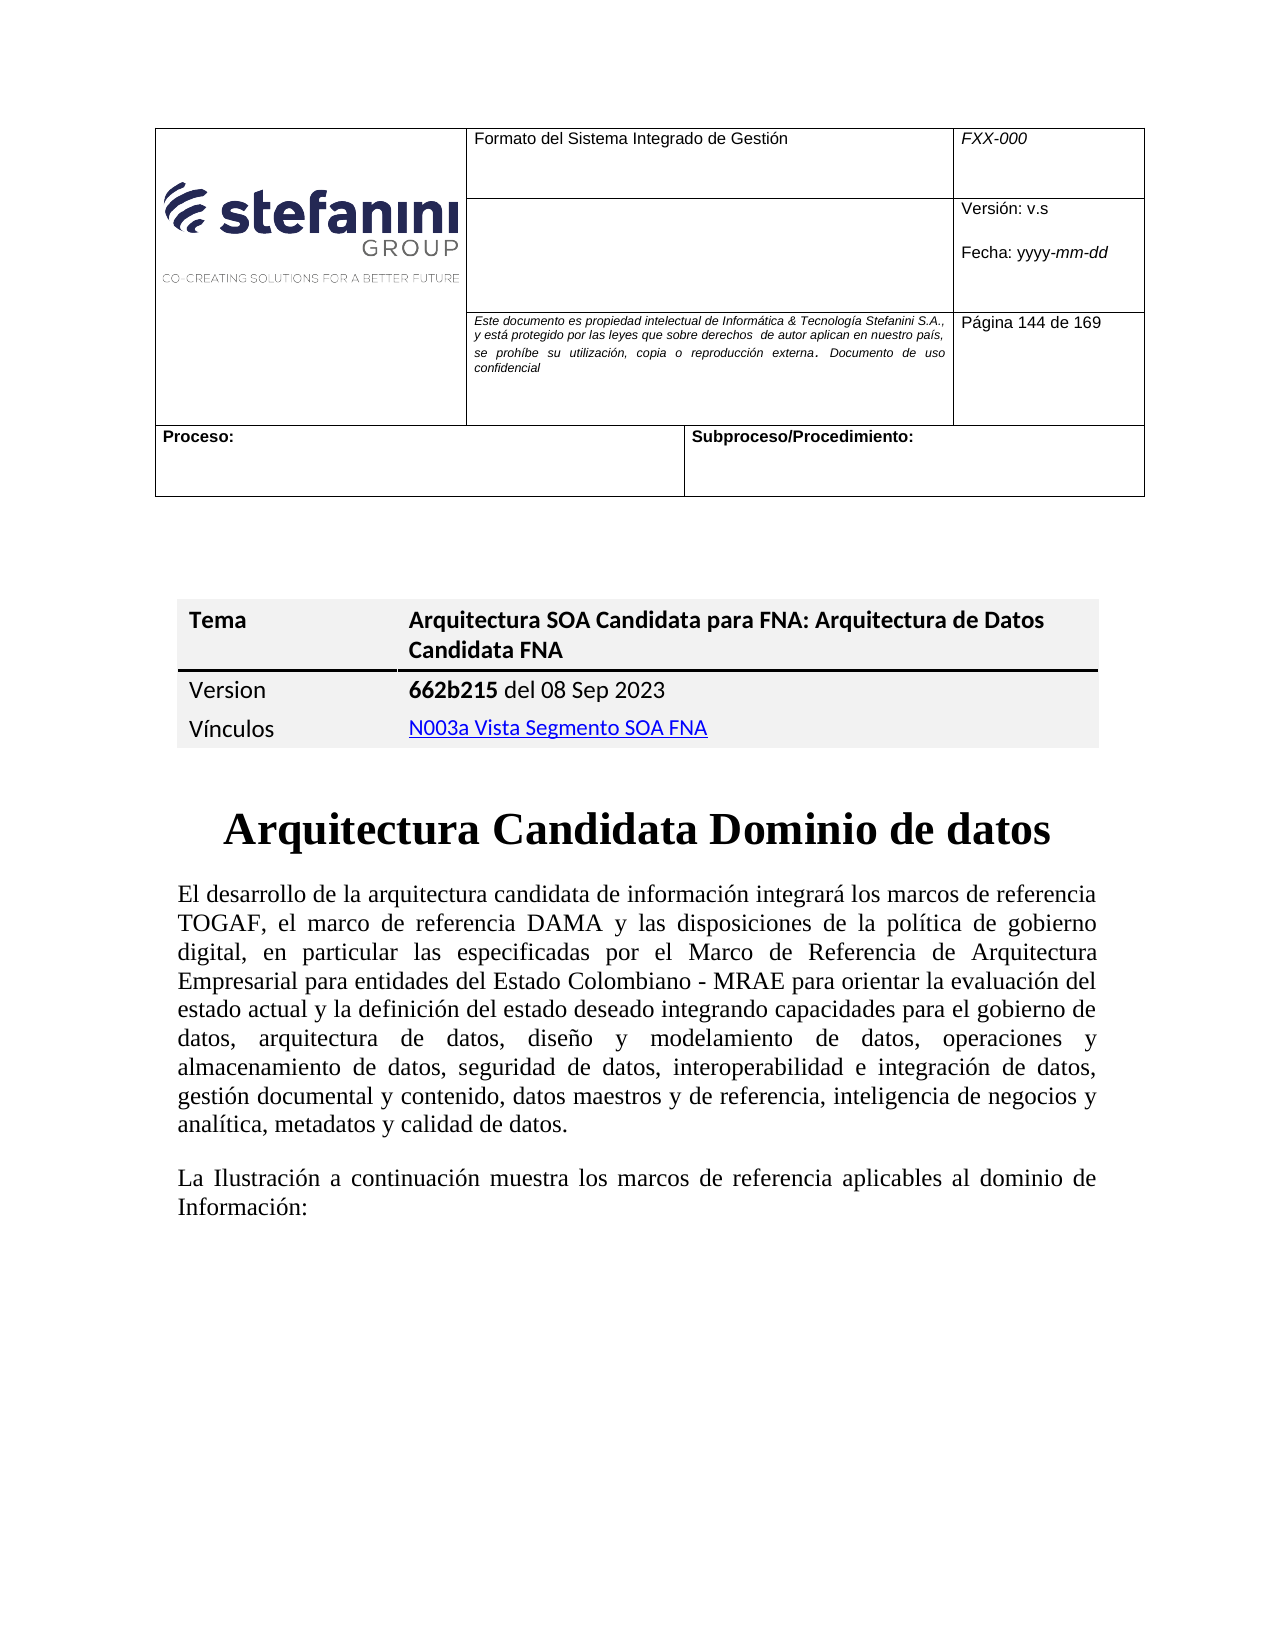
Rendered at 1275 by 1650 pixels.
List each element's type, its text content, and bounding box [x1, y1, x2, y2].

table_cell Vínculos [178, 709, 397, 747]
picture [162, 182, 460, 286]
text La Ilustración a continuación muestra los marcos de referencia aplicables al dominio de Información: [177, 1163, 1098, 1221]
subtitle Arquitectura Candidata Dominio de datos [177, 802, 1098, 854]
table_header Tema [178, 600, 397, 669]
table_cell 662b215 del 08 Sep 2023 [398, 672, 1098, 708]
table_cell N003a Vista Segmento SOA FNA [398, 709, 1098, 747]
table_header Arquitectura SOA Candidata para FNA: Arquitectura de Datos Candidata FNA [398, 600, 1098, 669]
text El desarrollo de la arquitectura candidata de información integrará los marcos de referencia TOGAF, el marco de referencia DAMA y las disposiciones de la política de gobierno digital, en particular las especificadas por el Marco de Referencia de Arquitectura Empresarial para entidades del Estado Colombiano - MRAE para orientar la evaluación del estado actual y la definición del estado deseado integrando capacidades para el gobierno de datos, arquitectura de datos, diseño y modelamiento de datos, operaciones y almacenamiento de datos, seguridad de datos, interoperabilidad e integración de datos, gestión documental y contenido, datos maestros y de referencia, inteligencia de negocios y analítica, metadatos y calidad de datos. [177, 879, 1098, 1138]
table_cell Version [178, 672, 397, 708]
